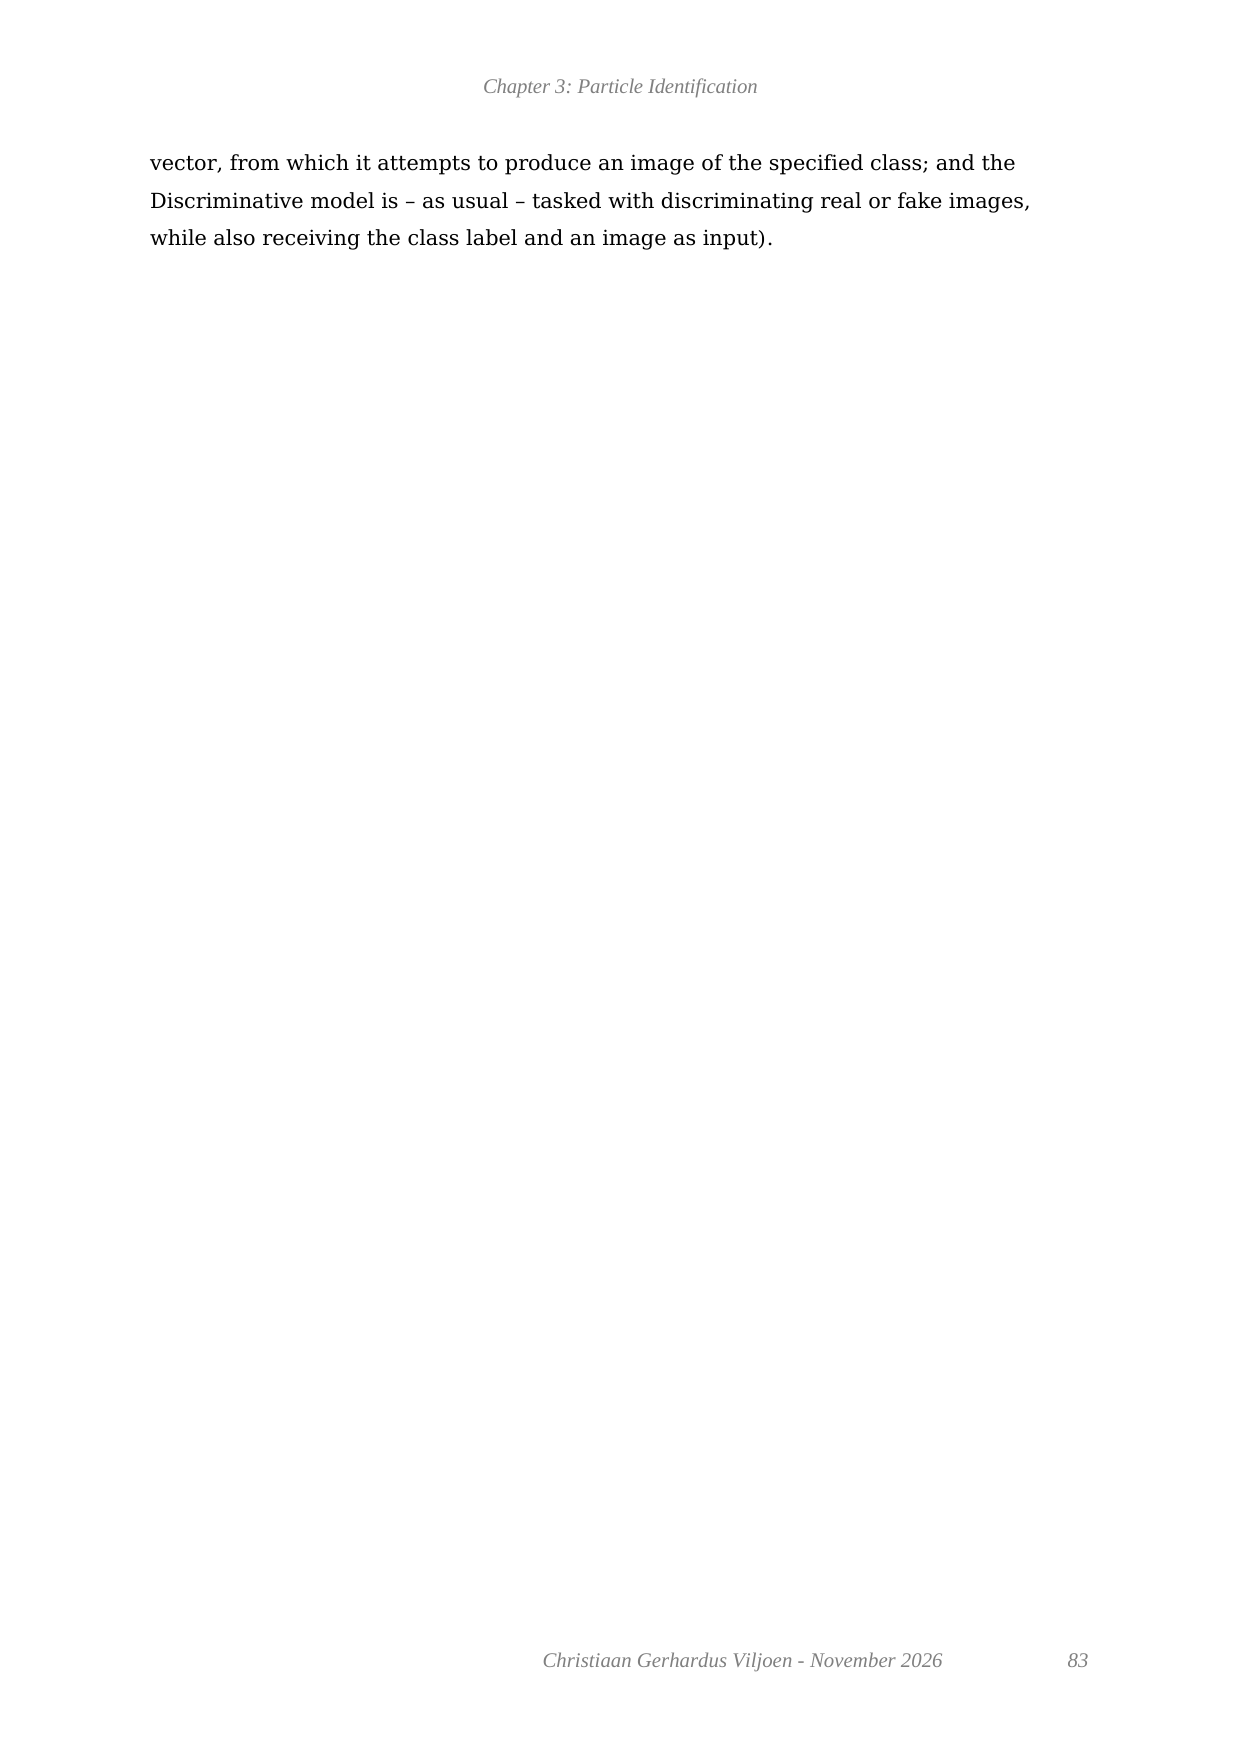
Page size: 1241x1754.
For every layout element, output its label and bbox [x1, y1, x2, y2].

text [150, 150, 1090, 250]
